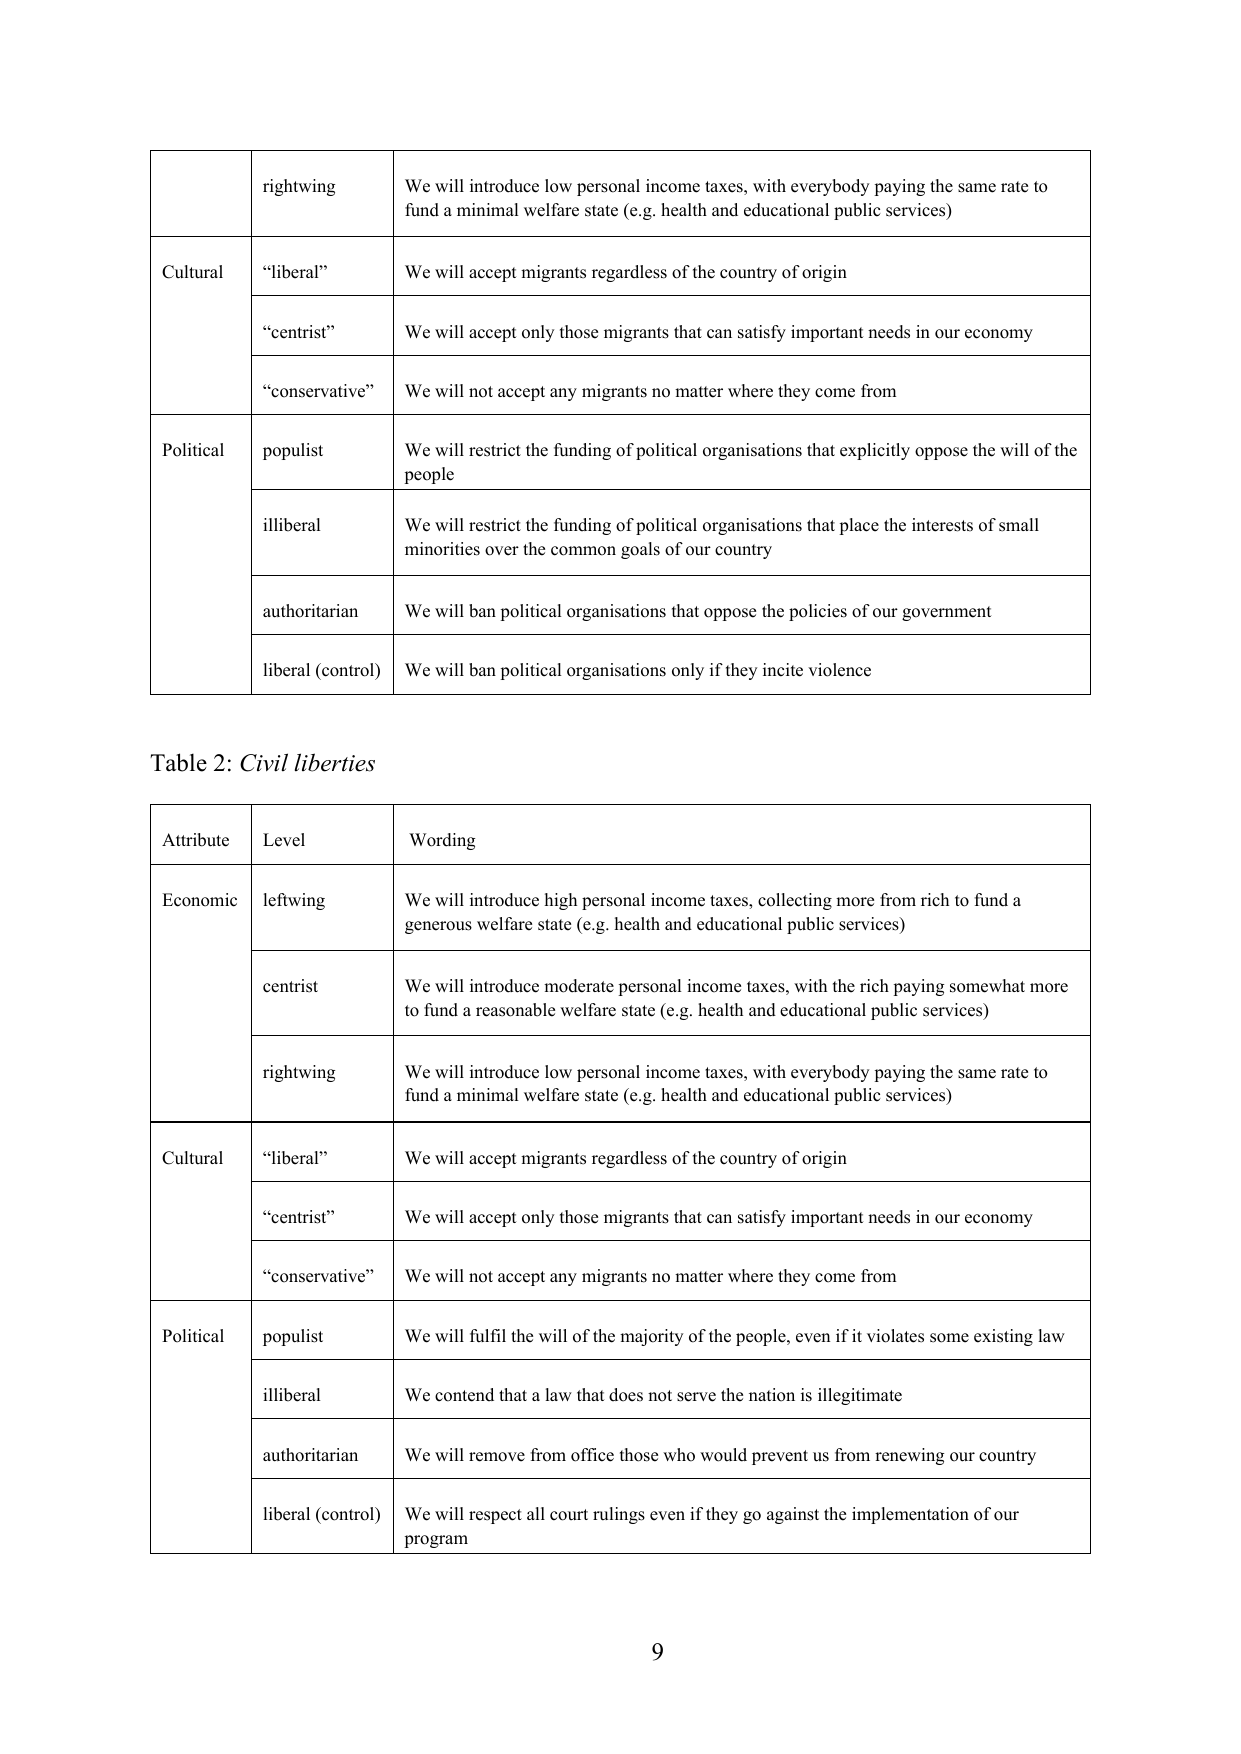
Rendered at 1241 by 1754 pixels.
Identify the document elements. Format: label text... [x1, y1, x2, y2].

table_cell populist [252, 1301, 393, 1359]
table_cell “liberal” [252, 1123, 393, 1181]
table_cell We will introduce low personal income taxes, with everybody paying the same rate to fund a minimal welfare state (e.g. health and educational public services) [394, 151, 1090, 236]
table_header Attribute [151, 805, 251, 863]
table_cell liberal (control) [252, 635, 393, 693]
table_cell rightwing [252, 151, 393, 236]
table_cell authoritarian [252, 1419, 393, 1478]
table_cell centrist [252, 951, 393, 1035]
table_cell We will not accept any migrants no matter where they come from [394, 1241, 1090, 1299]
table_cell We will ban political organisations that oppose the policies of our government [394, 576, 1090, 634]
table_cell We will ban political organisations only if they incite violence [394, 635, 1090, 693]
table_cell authoritarian [252, 576, 393, 634]
table_cell illiberal [252, 1360, 393, 1418]
table_cell “conservative” [252, 1241, 393, 1299]
table_cell We will accept only those migrants that can satisfy important needs in our economy [394, 296, 1090, 355]
table_cell rightwing [252, 1036, 393, 1121]
table_cell We will fulfil the will of the majority of the people, even if it violates some existing law [394, 1301, 1090, 1359]
table_cell Cultural [151, 237, 251, 414]
table_cell We will accept migrants regardless of the country of origin [394, 1123, 1090, 1181]
table_cell liberal (control) [252, 1479, 393, 1552]
table_cell leftwing [252, 865, 393, 949]
table_cell We will accept migrants regardless of the country of origin [394, 237, 1090, 295]
table_header Wording [394, 805, 1090, 863]
table_cell Political [151, 1301, 251, 1552]
table_cell We will respect all court rulings even if they go against the implementation of our program [394, 1479, 1090, 1552]
table_cell populist [252, 415, 393, 489]
table_cell “centrist” [252, 296, 393, 355]
table_cell We will restrict the funding of political organisations that place the interests of small minorities over the common goals of our country [394, 490, 1090, 575]
table_cell We will restrict the funding of political organisations that explicitly oppose the will of the people [394, 415, 1090, 489]
text Table 2: Civil liberties [150, 749, 1090, 776]
table_header Level [252, 805, 393, 863]
table_cell “liberal” [252, 237, 393, 295]
table_cell Political [151, 415, 251, 693]
table_cell illiberal [252, 490, 393, 575]
table_cell Cultural [151, 1123, 251, 1299]
table_cell We will remove from office those who would prevent us from renewing our country [394, 1419, 1090, 1478]
table_cell We contend that a law that does not serve the nation is illegitimate [394, 1360, 1090, 1418]
table_cell We will introduce moderate personal income taxes, with the rich paying somewhat more to fund a reasonable welfare state (e.g. health and educational public services) [394, 951, 1090, 1035]
table_cell We will not accept any migrants no matter where they come from [394, 356, 1090, 414]
table_cell “centrist” [252, 1182, 393, 1240]
table_cell We will accept only those migrants that can satisfy important needs in our economy [394, 1182, 1090, 1240]
table_cell We will introduce low personal income taxes, with everybody paying the same rate to fund a minimal welfare state (e.g. health and educational public services) [394, 1036, 1090, 1121]
table_cell Economic [151, 865, 251, 1121]
table_cell “conservative” [252, 356, 393, 414]
table_cell We will introduce high personal income taxes, collecting more from rich to fund a generous welfare state (e.g. health and educational public services) [394, 865, 1090, 949]
